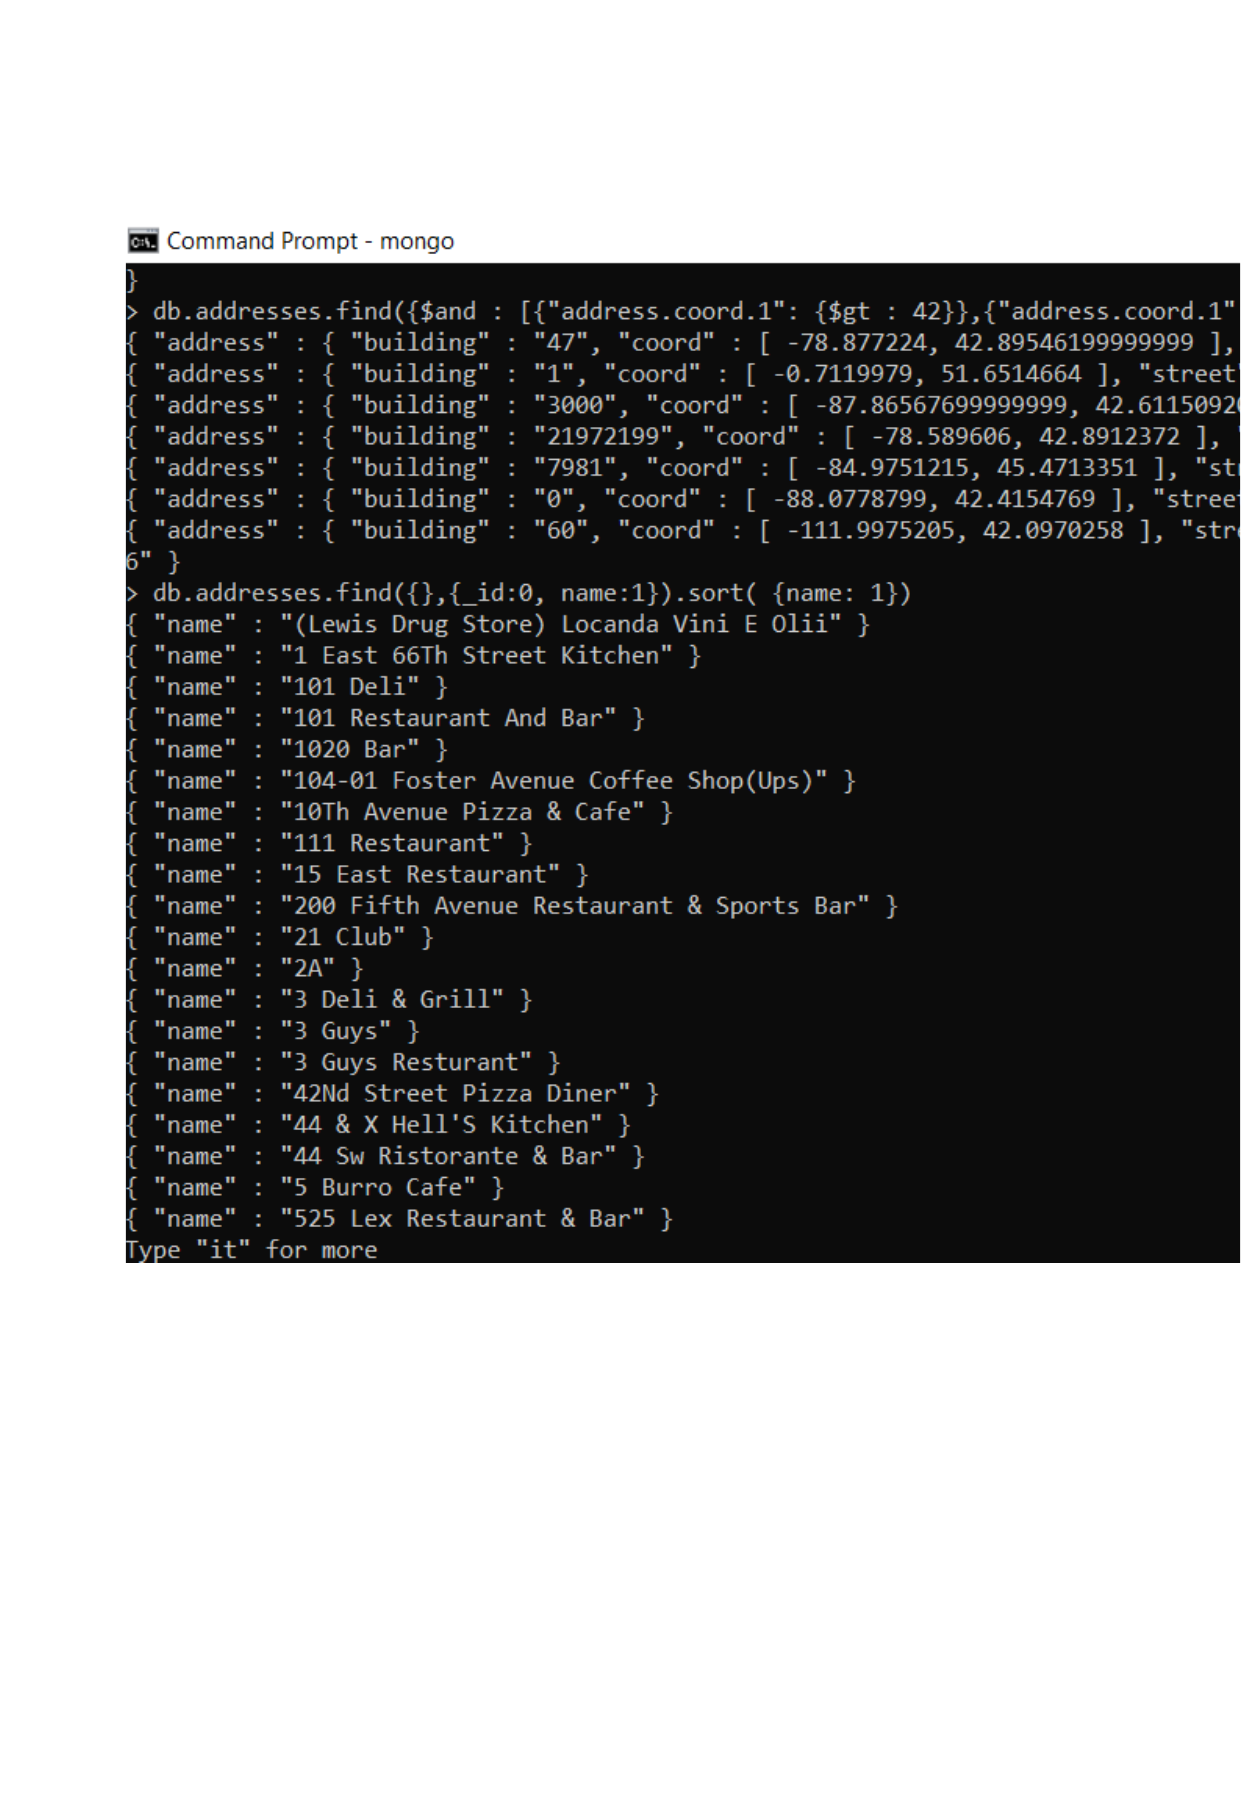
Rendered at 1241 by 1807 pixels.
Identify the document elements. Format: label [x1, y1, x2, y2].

picture [125, 218, 1241, 1263]
